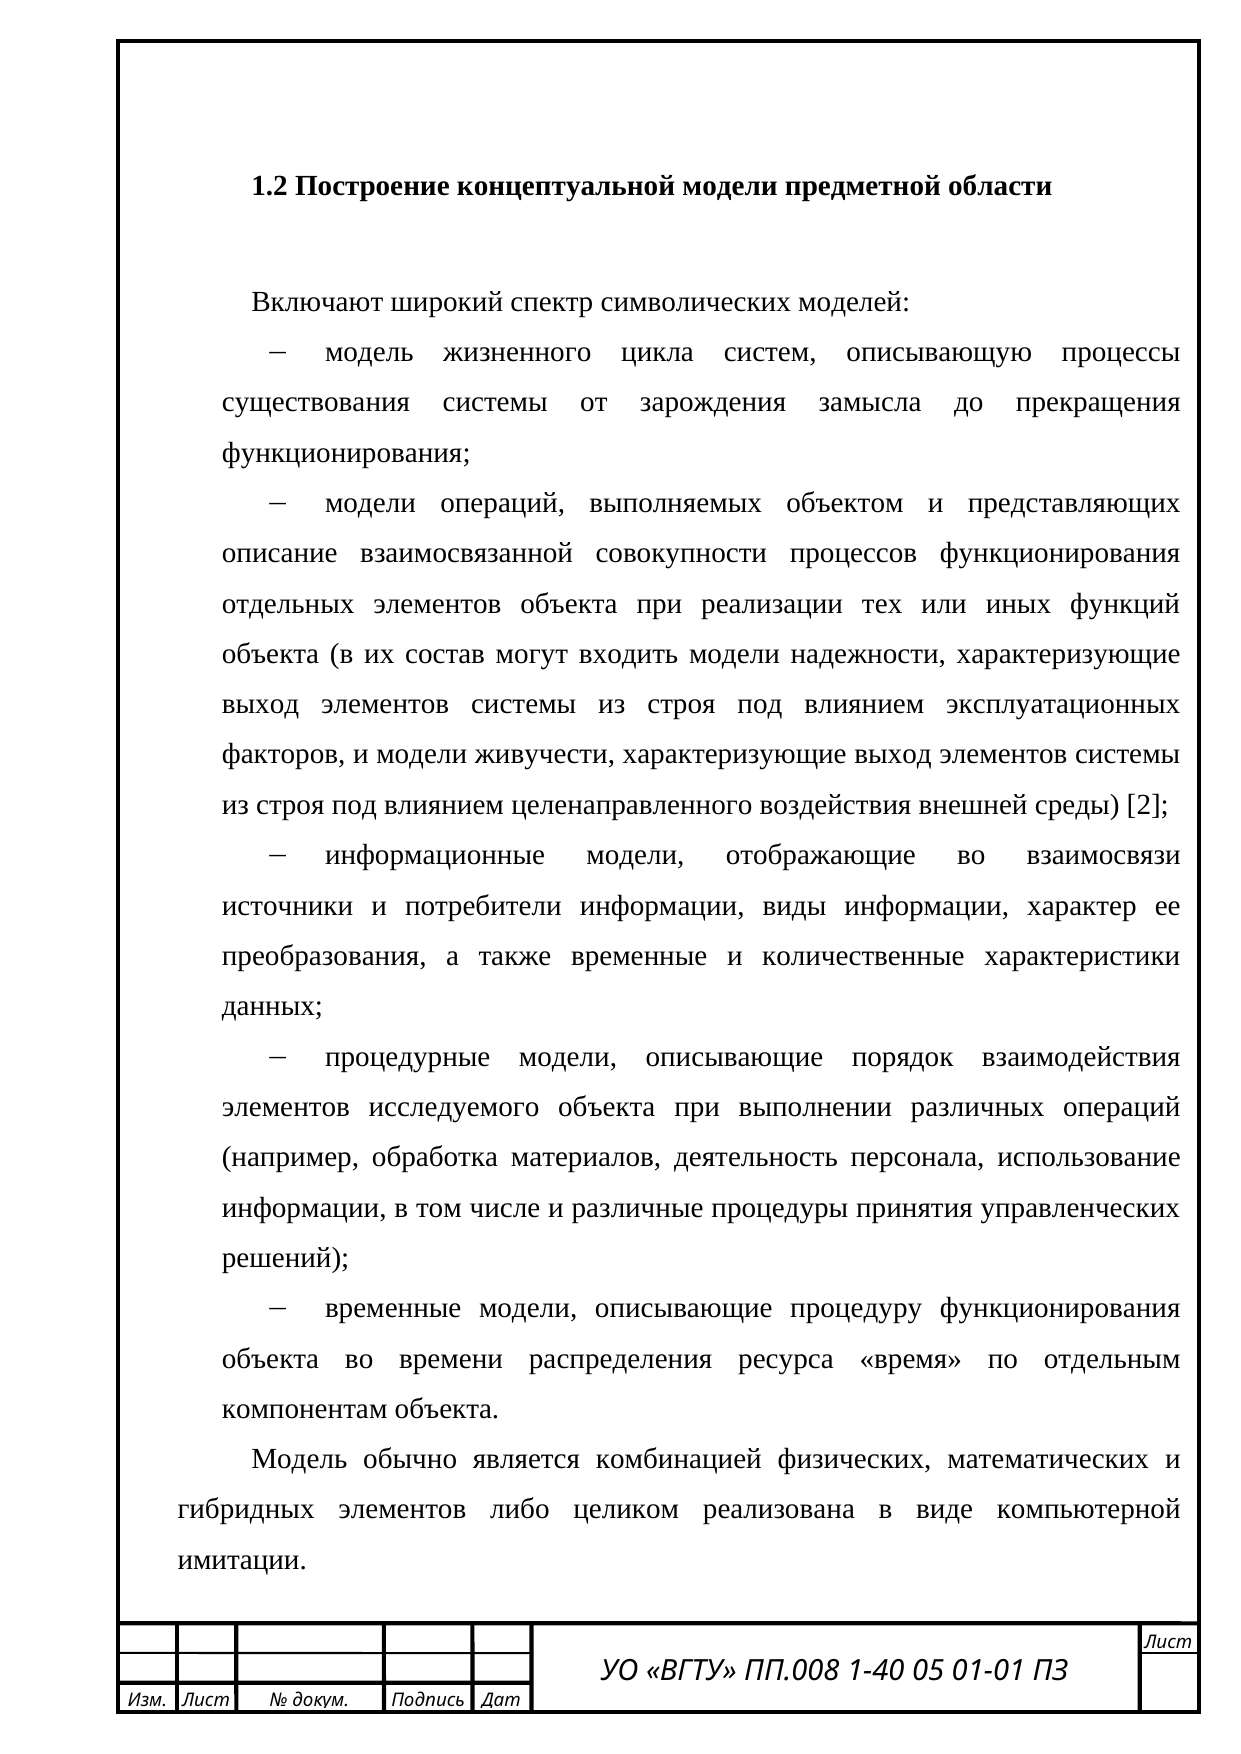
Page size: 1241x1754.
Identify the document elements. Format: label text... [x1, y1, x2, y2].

list информационные модели, отображающие во взаимосвязи источники и потребители информации, виды информации, характер ее преобразования, а также временные и количественные характеристики данных; [222, 837, 1181, 1022]
text Включают широкий спектр символических моделей: [177, 284, 1181, 317]
list модель жизненного цикла систем, описывающую процессы существования системы от зарождения замысла до прекращения функционирования; [222, 334, 1181, 468]
list модели операций, выполняемых объектом и представляющих описание взаимосвязанной совокупности процессов функционирования отдельных элементов объекта при реализации тех или иных функций объекта (в их состав могут входить модели надежности, характеризующие выход элементов системы из строя под влиянием эксплуатационных факторов, и модели живучести, характеризующие выход элементов системы из строя под влиянием целенаправленного воздействия внешней среды) [2]; [222, 485, 1181, 821]
list процедурные модели, описывающие порядок взаимодействия элементов исследуемого объекта при выполнении различных операций (например, обработка материалов, деятельность персонала, использование информации, в том числе и различные процедуры принятия управленческих решений); [222, 1039, 1181, 1273]
list временные модели, описывающие процедуру функционирования объекта во времени распределения ресурса «время» по отдельным компонентам объекта. [222, 1290, 1181, 1424]
subtitle 1.2 Построение концептуальной модели предметной области [251, 168, 1181, 202]
text Модель обычно является комбинацией физических, математических и гибридных элементов либо целиком реализована в виде компьютерной имитации. [177, 1441, 1181, 1576]
